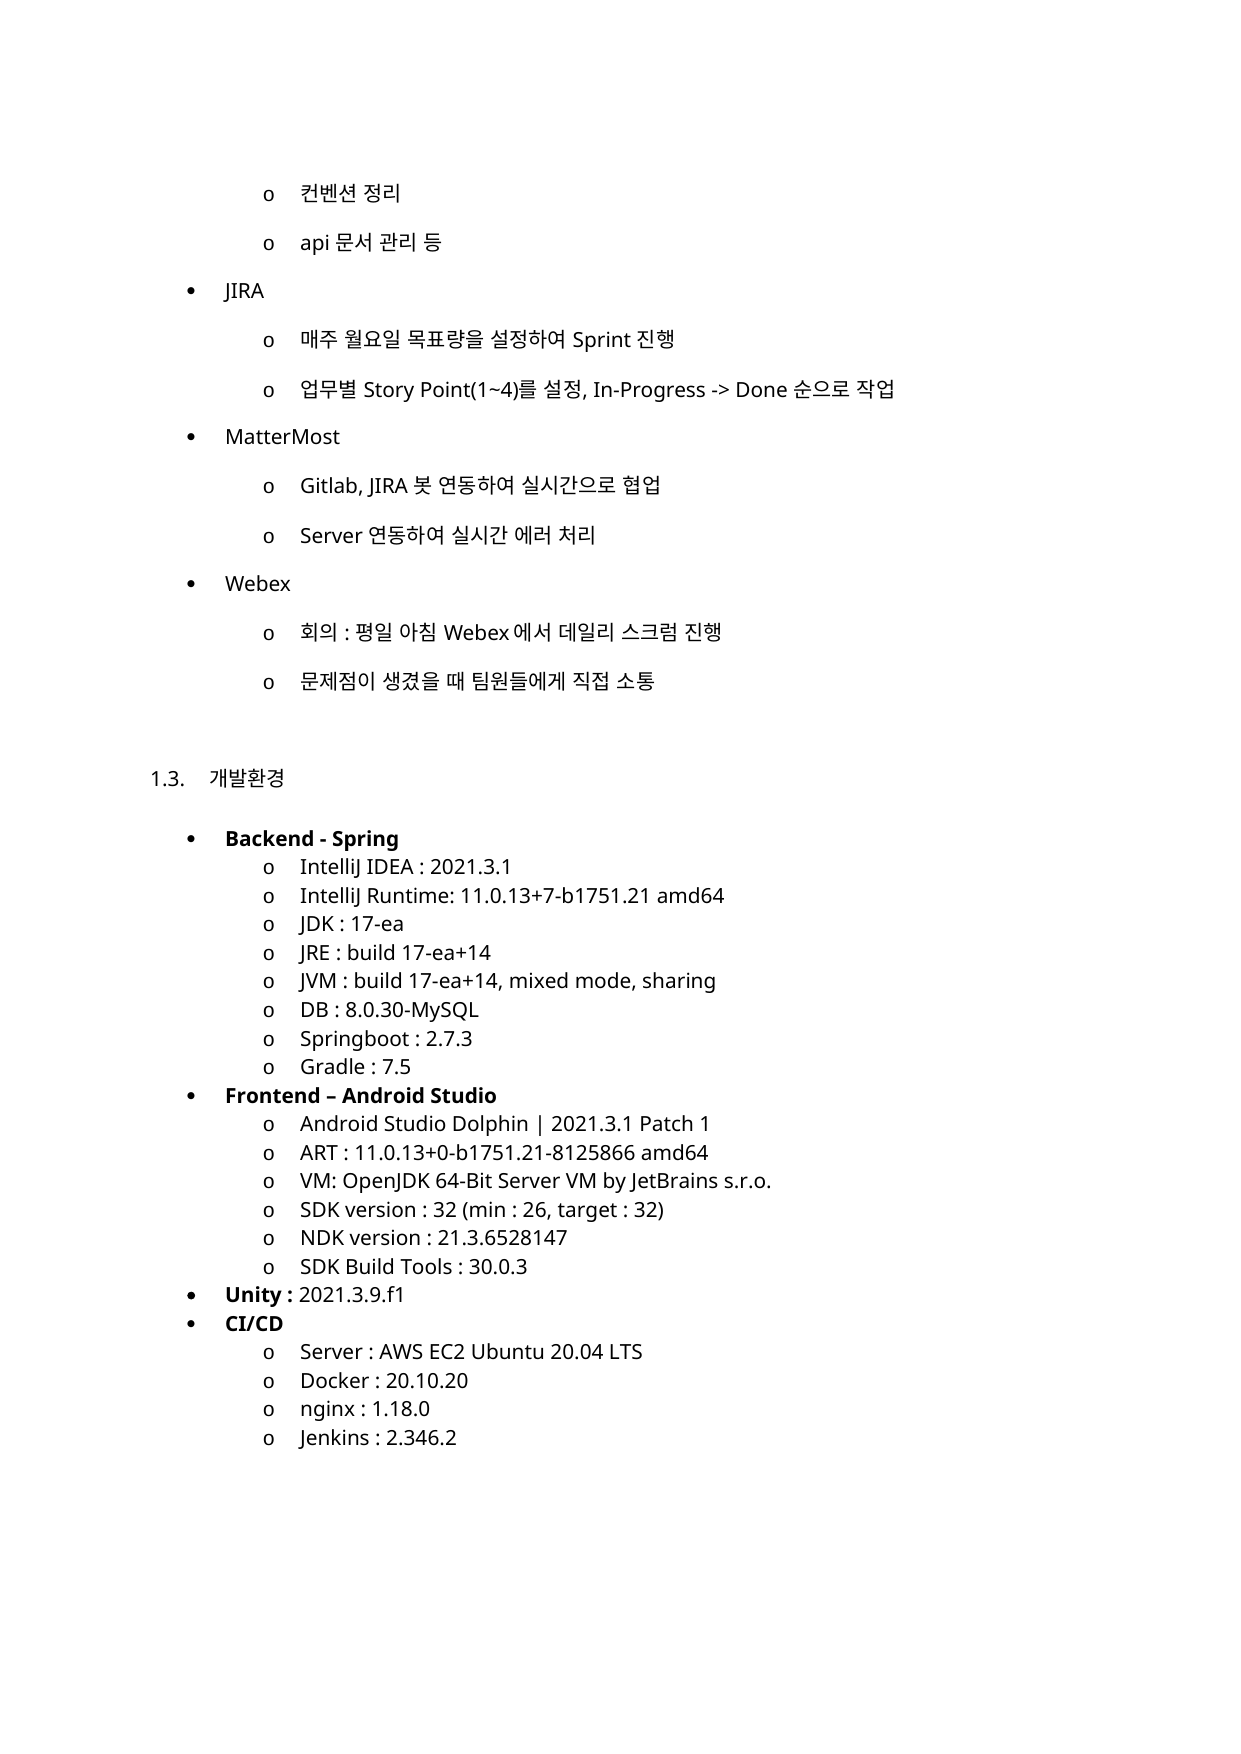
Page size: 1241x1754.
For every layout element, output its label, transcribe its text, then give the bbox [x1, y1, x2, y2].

list NDK version : 21.3.6528147 [262, 1223, 1090, 1252]
list Springboot : 2.7.3 [262, 1024, 1090, 1052]
list Unity : 2021.3.9.f1 [187, 1281, 1090, 1309]
list JRE : build 17-ea+14 [262, 938, 1090, 967]
list IntelliJ Runtime: 11.0.13+7-b1751.21 amd64 [262, 881, 1090, 909]
list JDK : 17-ea [262, 909, 1090, 938]
list Gitlab, JIRA 봇 연동하여 실시간으로 협업 [262, 470, 1090, 500]
list api 문서 관리 등 [262, 227, 1090, 257]
list Backend - Spring [187, 824, 1090, 852]
list Docker : 20.10.20 [262, 1366, 1090, 1394]
list 문제점이 생겼을 때 팀원들에게 직접 소통 [262, 665, 1090, 696]
list SDK version : 32 (min : 26, target : 32) [262, 1195, 1090, 1223]
list Android Studio Dolphin | 2021.3.1 Patch 1 [262, 1109, 1090, 1138]
list 회의 : 평일 아침 Webex에서 데일리 스크럼 진행 [262, 616, 1090, 646]
list nginx : 1.18.0 [262, 1394, 1090, 1423]
list JVM : build 17-ea+14, mixed mode, sharing [262, 967, 1090, 995]
subtitle 개발환경 [150, 762, 1090, 792]
list 컨벤션 정리 [262, 177, 1090, 208]
list VM: OpenJDK 64-Bit Server VM by JetBrains s.r.o. [262, 1166, 1090, 1195]
list JIRA [187, 276, 1090, 304]
list Webex [187, 569, 1090, 597]
list Server : AWS EC2 Ubuntu 20.04 LTS [262, 1337, 1090, 1366]
list SDK Build Tools : 30.0.3 [262, 1252, 1090, 1281]
list IntelliJ IDEA : 2021.3.1 [262, 852, 1090, 881]
list ART : 11.0.13+0-b1751.21-8125866 amd64 [262, 1138, 1090, 1166]
list CI/CD [187, 1309, 1090, 1337]
list Jenkins : 2.346.2 [262, 1423, 1090, 1452]
list Frontend – Android Studio [187, 1081, 1090, 1109]
list Server 연동하여 실시간 에러 처리 [262, 519, 1090, 549]
list Gradle : 7.5 [262, 1052, 1090, 1081]
list MatterMost [187, 422, 1090, 451]
list DB : 8.0.30-MySQL [262, 995, 1090, 1024]
list 업무별 Story Point(1~4)를 설정, In-Progress -> Done 순으로 작업 [262, 373, 1090, 403]
list 매주 월요일 목표량을 설정하여 Sprint 진행 [262, 323, 1090, 354]
